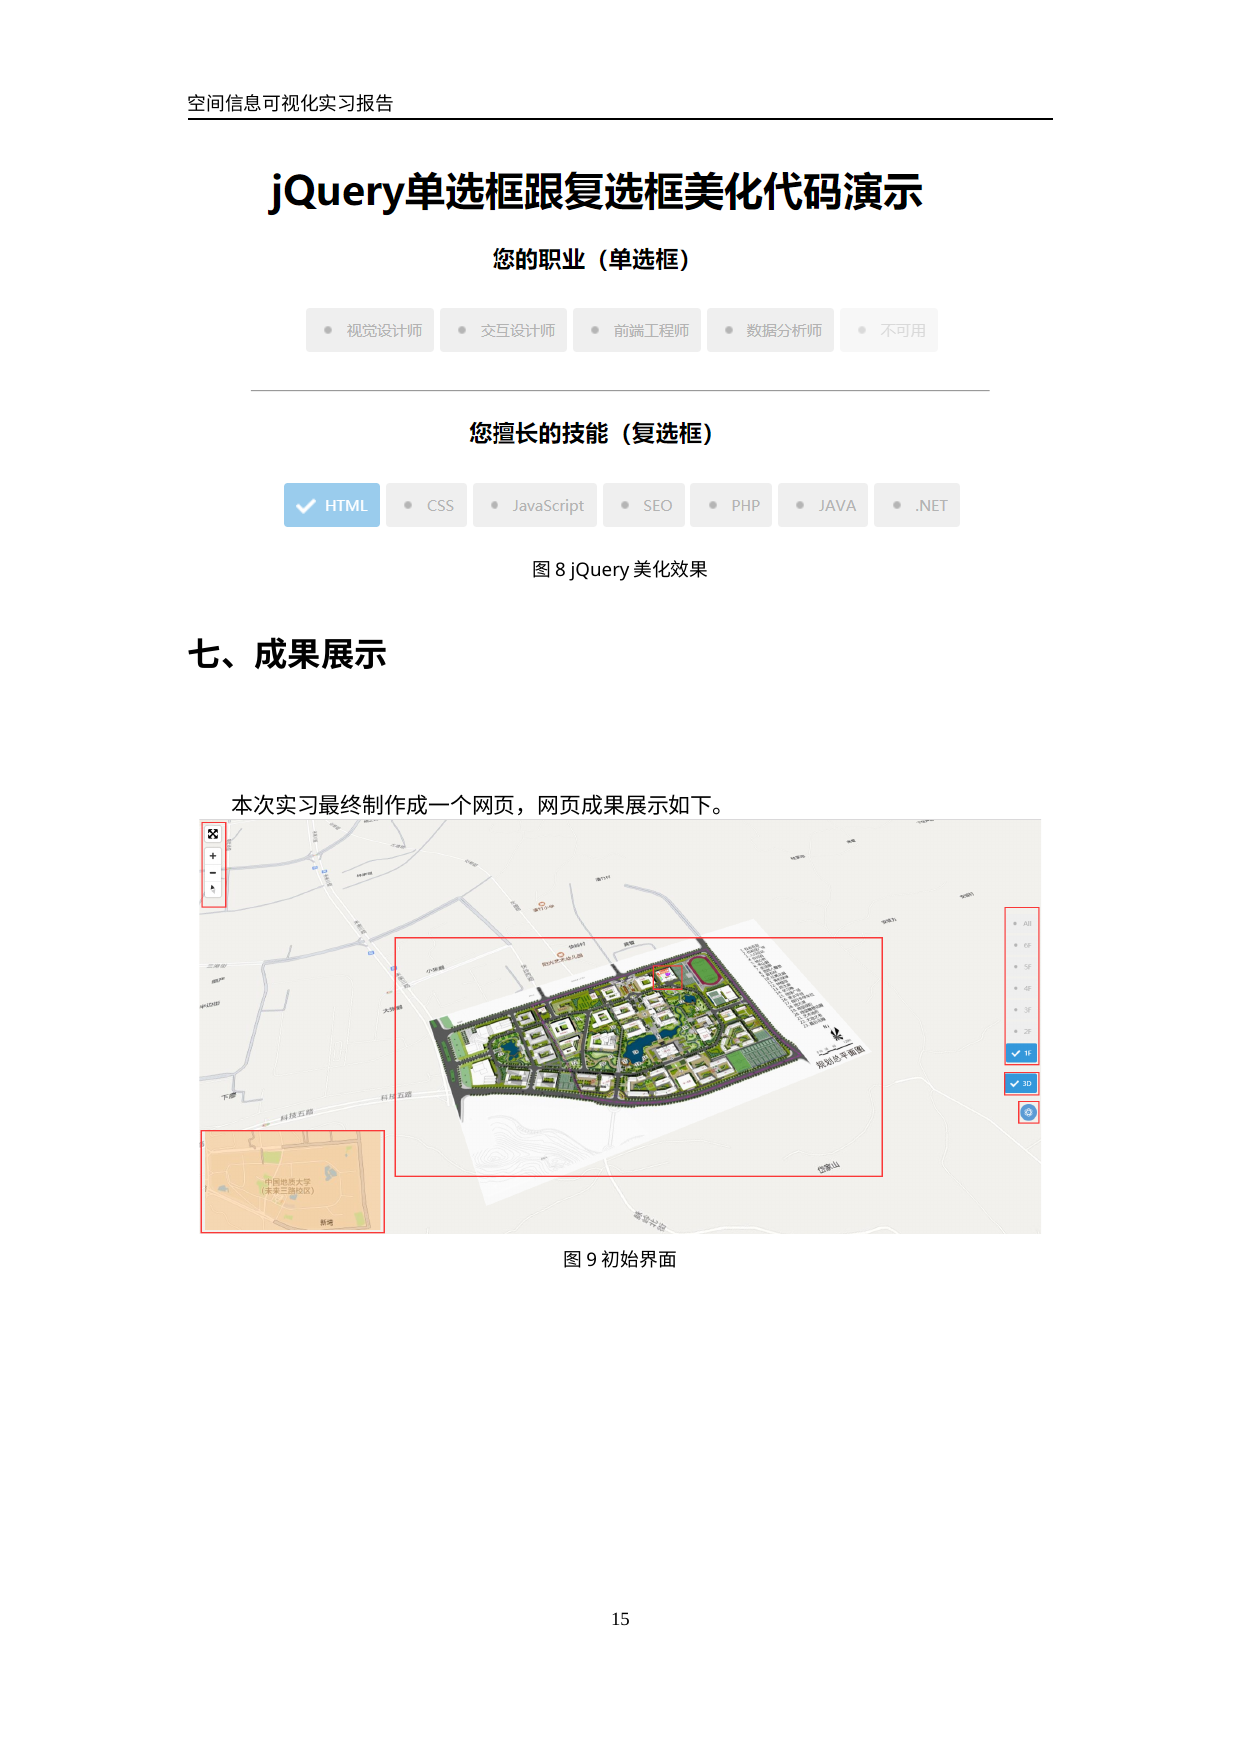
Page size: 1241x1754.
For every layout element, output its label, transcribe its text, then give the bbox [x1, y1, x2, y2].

picture [199, 819, 1042, 1234]
subtitle 七、成果展示 [187, 620, 1053, 685]
text 图9 初始界面 [187, 1242, 1053, 1275]
text 本次实习最终制作成一个网页，网页成果展示如下。 [187, 787, 1053, 820]
picture [250, 162, 990, 536]
text 图8 jQuery美化效果 [187, 552, 1053, 584]
